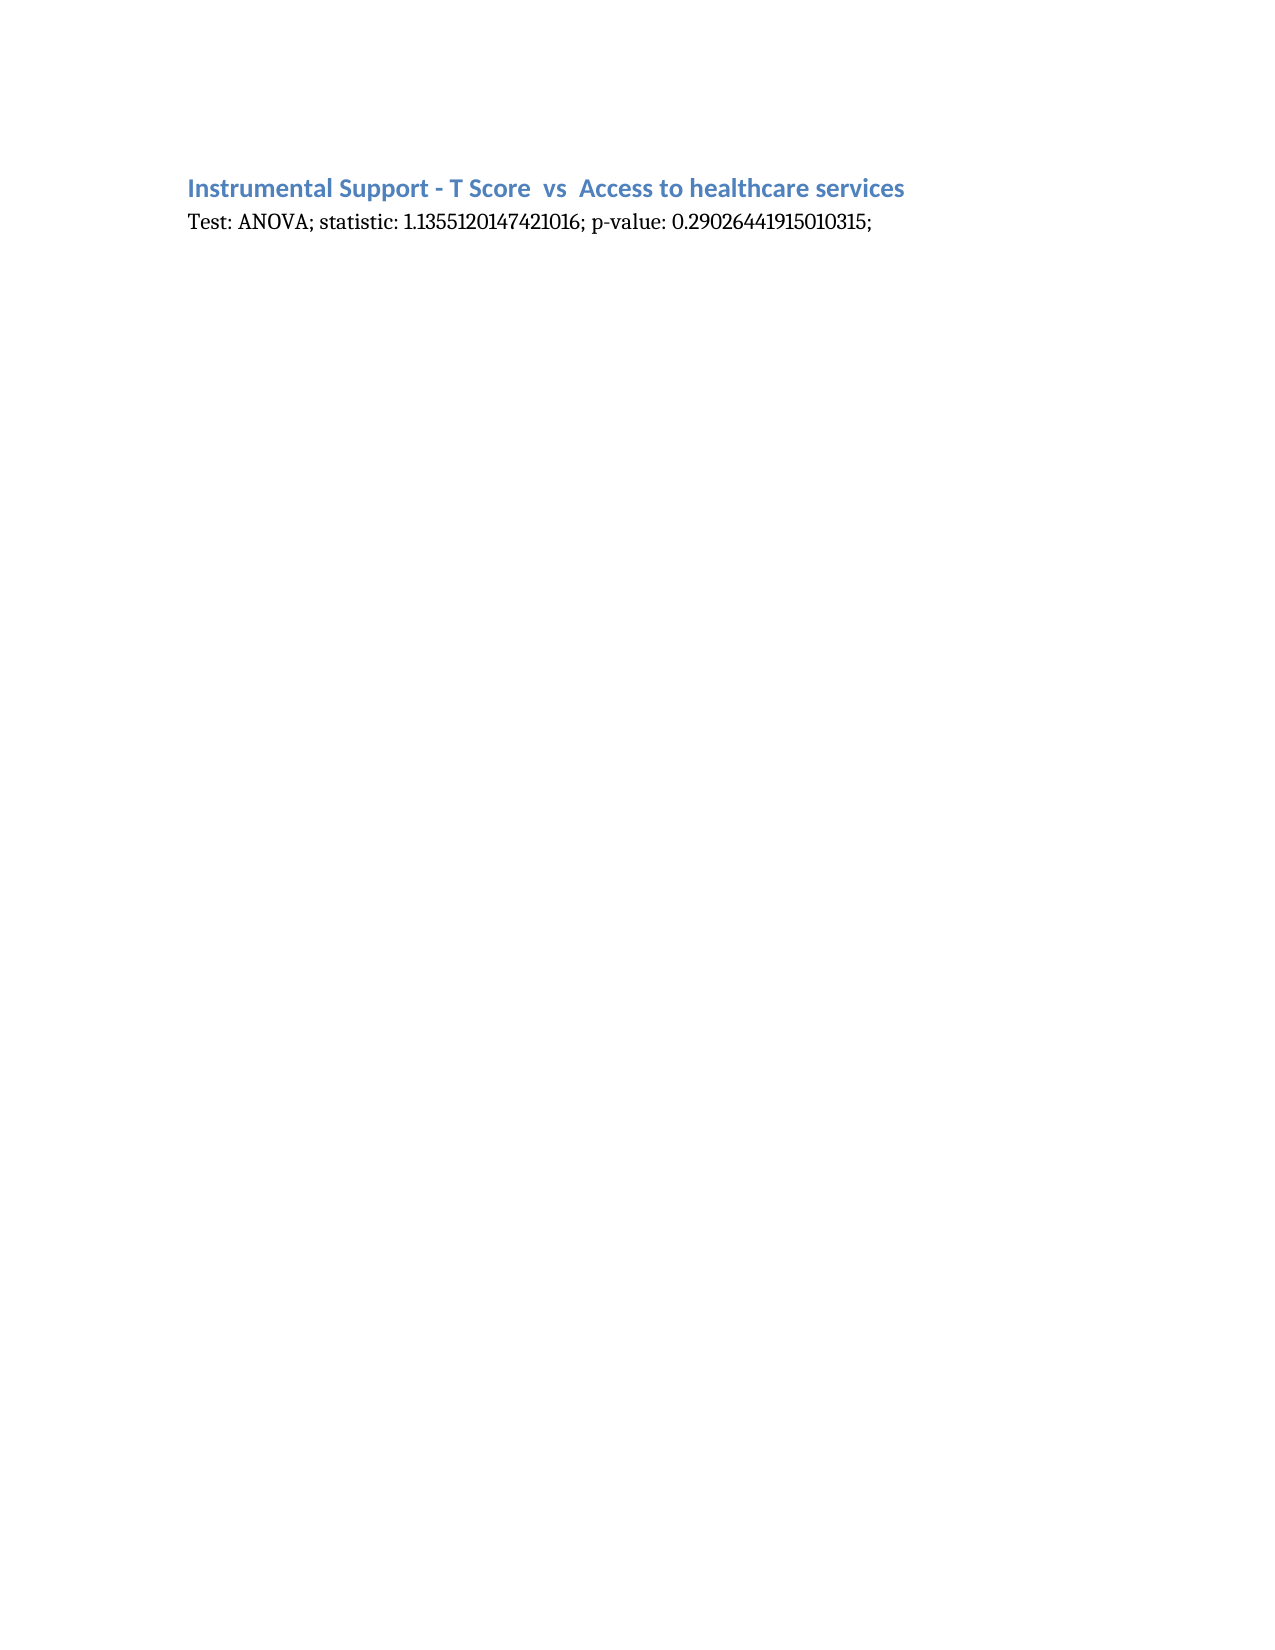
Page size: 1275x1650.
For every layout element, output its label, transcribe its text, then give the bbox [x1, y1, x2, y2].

text Test: ANOVA; statistic: 1.1355120147421016; p-value: 0.29026441915010315; [187, 209, 1087, 235]
subtitle Instrumental Support - T Score vs Access to healthcare services [187, 171, 1087, 204]
